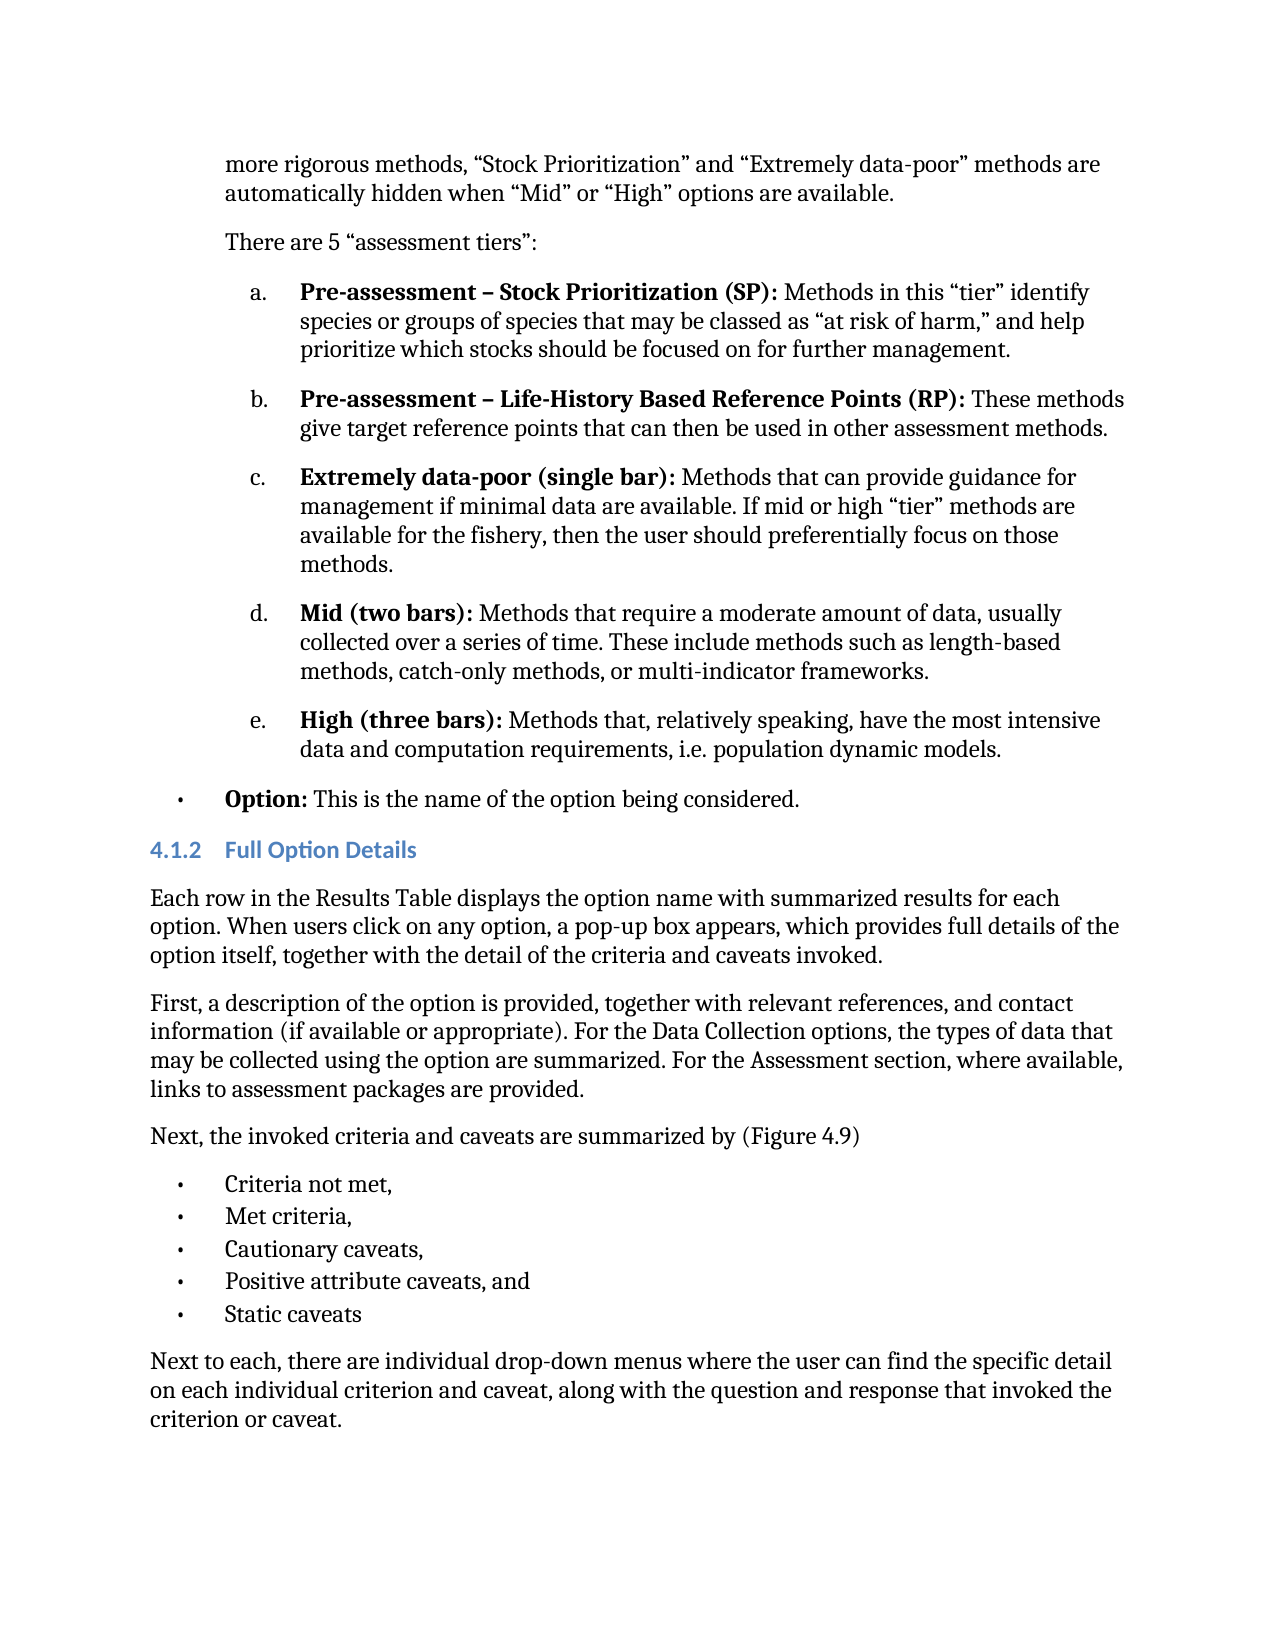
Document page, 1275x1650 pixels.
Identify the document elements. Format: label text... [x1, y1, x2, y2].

list Static caveats [175, 1300, 1125, 1328]
list Criteria not met, [175, 1170, 1125, 1198]
list There are 5 “assessment tiers”: [175, 228, 1125, 257]
text Each row in the Results Table displays the option name with summarized results for each option. When users click on any option, a pop-up box appears, which provides full details of the option itself, together with the detail of the criteria and caveats invoked. [150, 883, 1125, 970]
text Next to each, there are individual drop-down menus where the user can find the specific detail on each individual criterion and caveat, along with the question and response that invoked the criterion or caveat. [150, 1347, 1125, 1433]
list Met criteria, [175, 1202, 1125, 1231]
list Pre-assessment – Life-History Based Reference Points (RP): These methods give target reference points that can then be used in other assessment methods. [250, 385, 1125, 442]
list Pre-assessment – Stock Prioritization (SP): Methods in this “tier” identify species or groups of species that may be classed as “at risk of harm,” and help prioritize which stocks should be focused on for further management. [250, 278, 1125, 364]
list Positive attribute caveats, and [175, 1267, 1125, 1296]
text Next, the invoked criteria and caveats are summarized by (Figure 4.9) [150, 1122, 1125, 1151]
text First, a description of the option is provided, together with relevant references, and contact information (if available or appropriate). For the Data Collection options, the types of data that may be collected using the option are summarized. For the Assessment section, where available, links to assessment packages are provided. [150, 988, 1125, 1103]
list High (three bars): Methods that, relatively speaking, have the most intensive data and computation requirements, i.e. population dynamic models. [250, 706, 1125, 764]
list Extremely data-poor (single bar): Methods that can provide guidance for management if minimal data are available. If mid or high “tier” methods are available for the fishery, then the user should preferentially focus on those methods. [250, 463, 1125, 578]
list Cautionary caveats, [175, 1235, 1125, 1263]
list Mid (two bars): Methods that require a moderate amount of data, usually collected over a series of time. These include methods such as length-based methods, catch-only methods, or multi-indicator frameworks. [250, 599, 1125, 685]
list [175, 150, 1125, 207]
subtitle 4.1.2 Full Option Details [150, 834, 1125, 865]
list Option: This is the name of the option being considered. [175, 784, 1125, 813]
